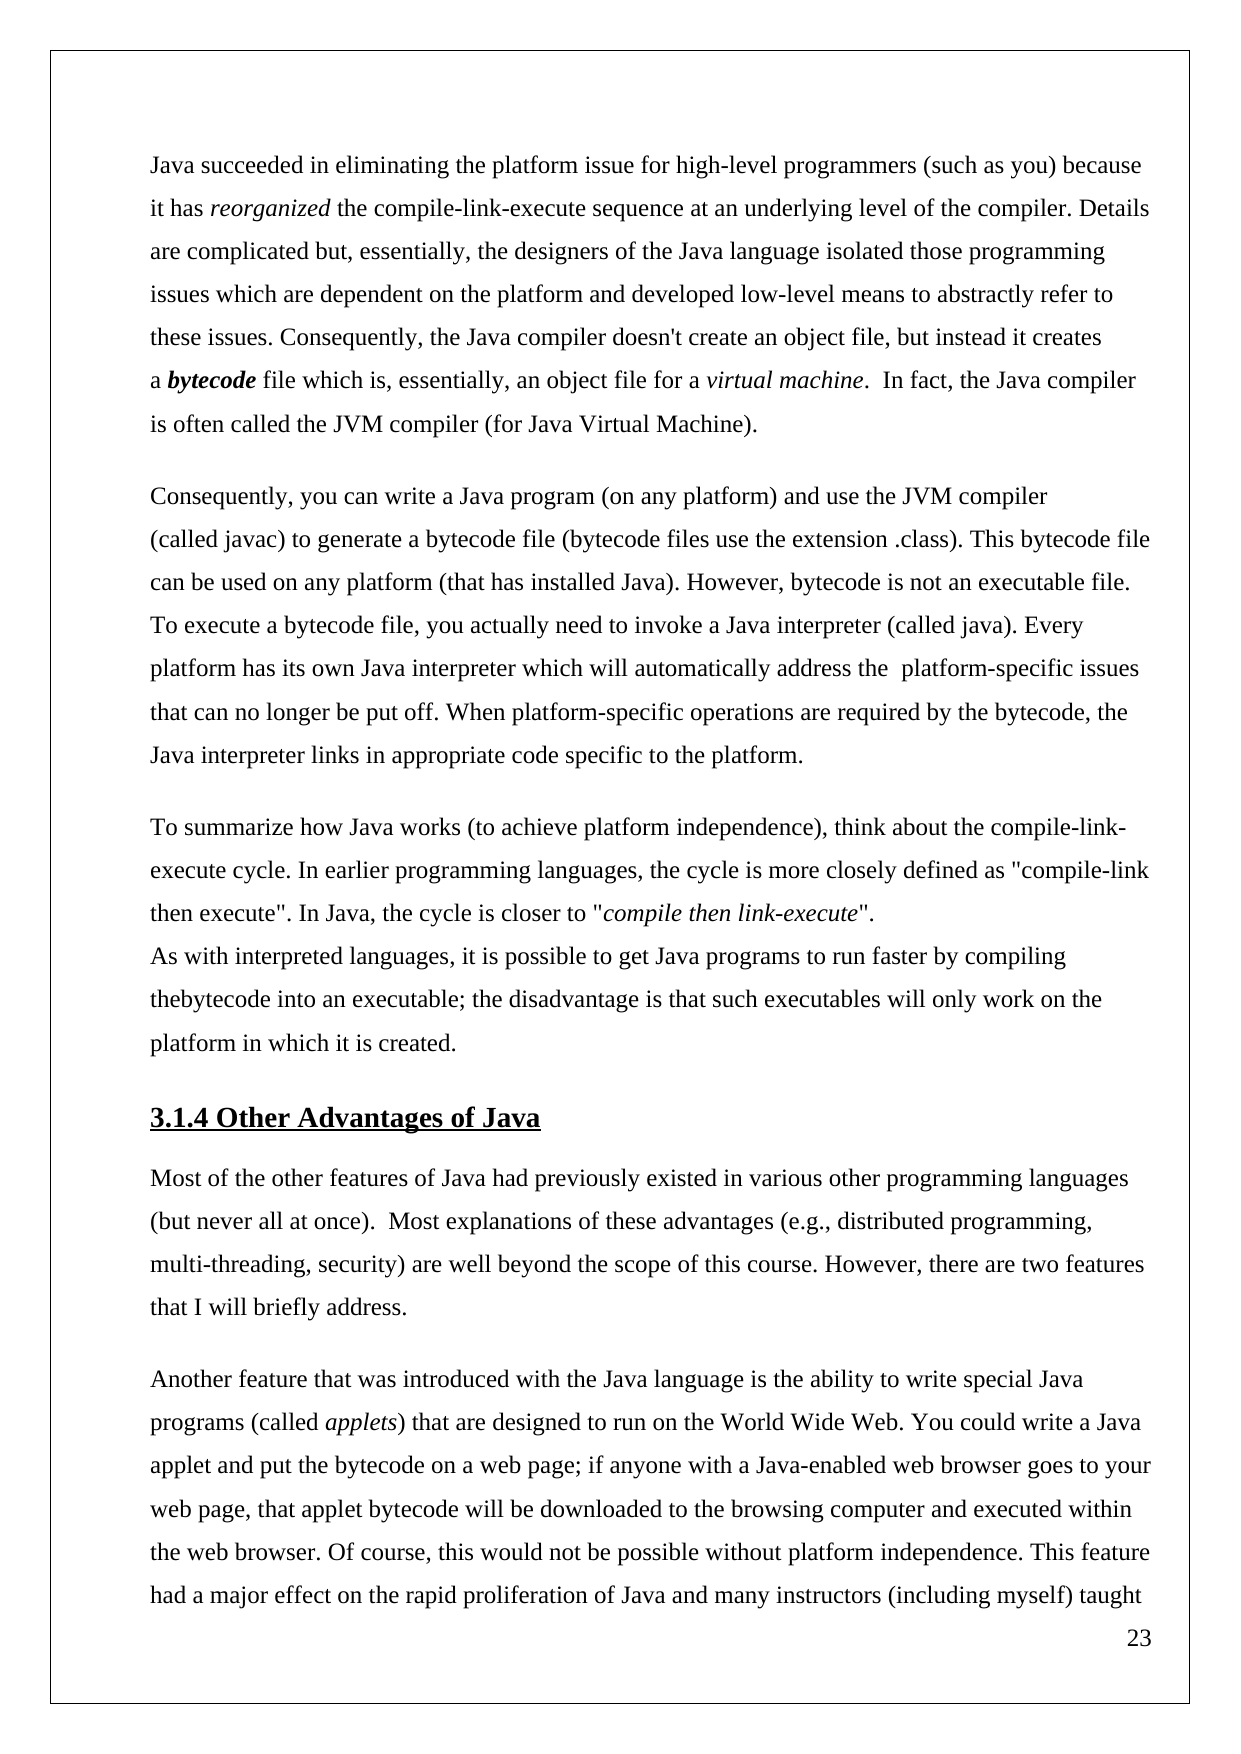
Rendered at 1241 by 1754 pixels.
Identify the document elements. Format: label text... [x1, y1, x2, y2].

text Consequently, you can write a Java program (on any platform) and use the JVM compiler (called javac) to generate a bytecode file (bytecode files use the extension .class). This bytecode file can be used on any platform (that has installed Java). However, bytecode is not an executable file. To execute a bytecode file, you actually need to invoke a Java interpreter (called java). Every platform has its own Java interpreter which will automatically address the platform-specific issues that can no longer be put off. When platform-specific operations are required by the bytecode, the Java interpreter links in appropriate code specific to the platform. [150, 481, 1152, 768]
text To summarize how Java works (to achieve platform independence), think about the compile-link-execute cycle. In earlier programming languages, the cycle is more closely defined as "compile-link then execute". In Java, the cycle is closer to "compile then link-execute". [150, 812, 1152, 927]
text Most of the other features of Java had previously existed in various other programming languages (but never all at once). Most explanations of these advantages (e.g., distributed programming, multi-threading, security) are well beyond the scope of this course. However, there are two features that I will briefly address. [150, 1163, 1152, 1321]
text As with interpreted languages, it is possible to get Java programs to run faster by compiling thebytecode into an executable; the disadvantage is that such executables will only work on the platform in which it is created. [150, 941, 1152, 1056]
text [150, 1364, 1152, 1609]
text Java succeeded in eliminating the platform issue for high-level programmers (such as you) because it has reorganized the compile-link-execute sequence at an underlying level of the compiler. Details are complicated but, essentially, the designers of the Java language isolated those programming issues which are dependent on the platform and developed low-level means to abstractly refer to these issues. Consequently, the Java compiler doesn't create an object file, but instead it creates a bytecode file which is, essentially, an object file for a virtual machine. In fact, the Java compiler is often called the JVM compiler (for Java Virtual Machine). [150, 150, 1152, 437]
text 3.1.4 Other Advantages of Java [150, 1100, 1152, 1133]
